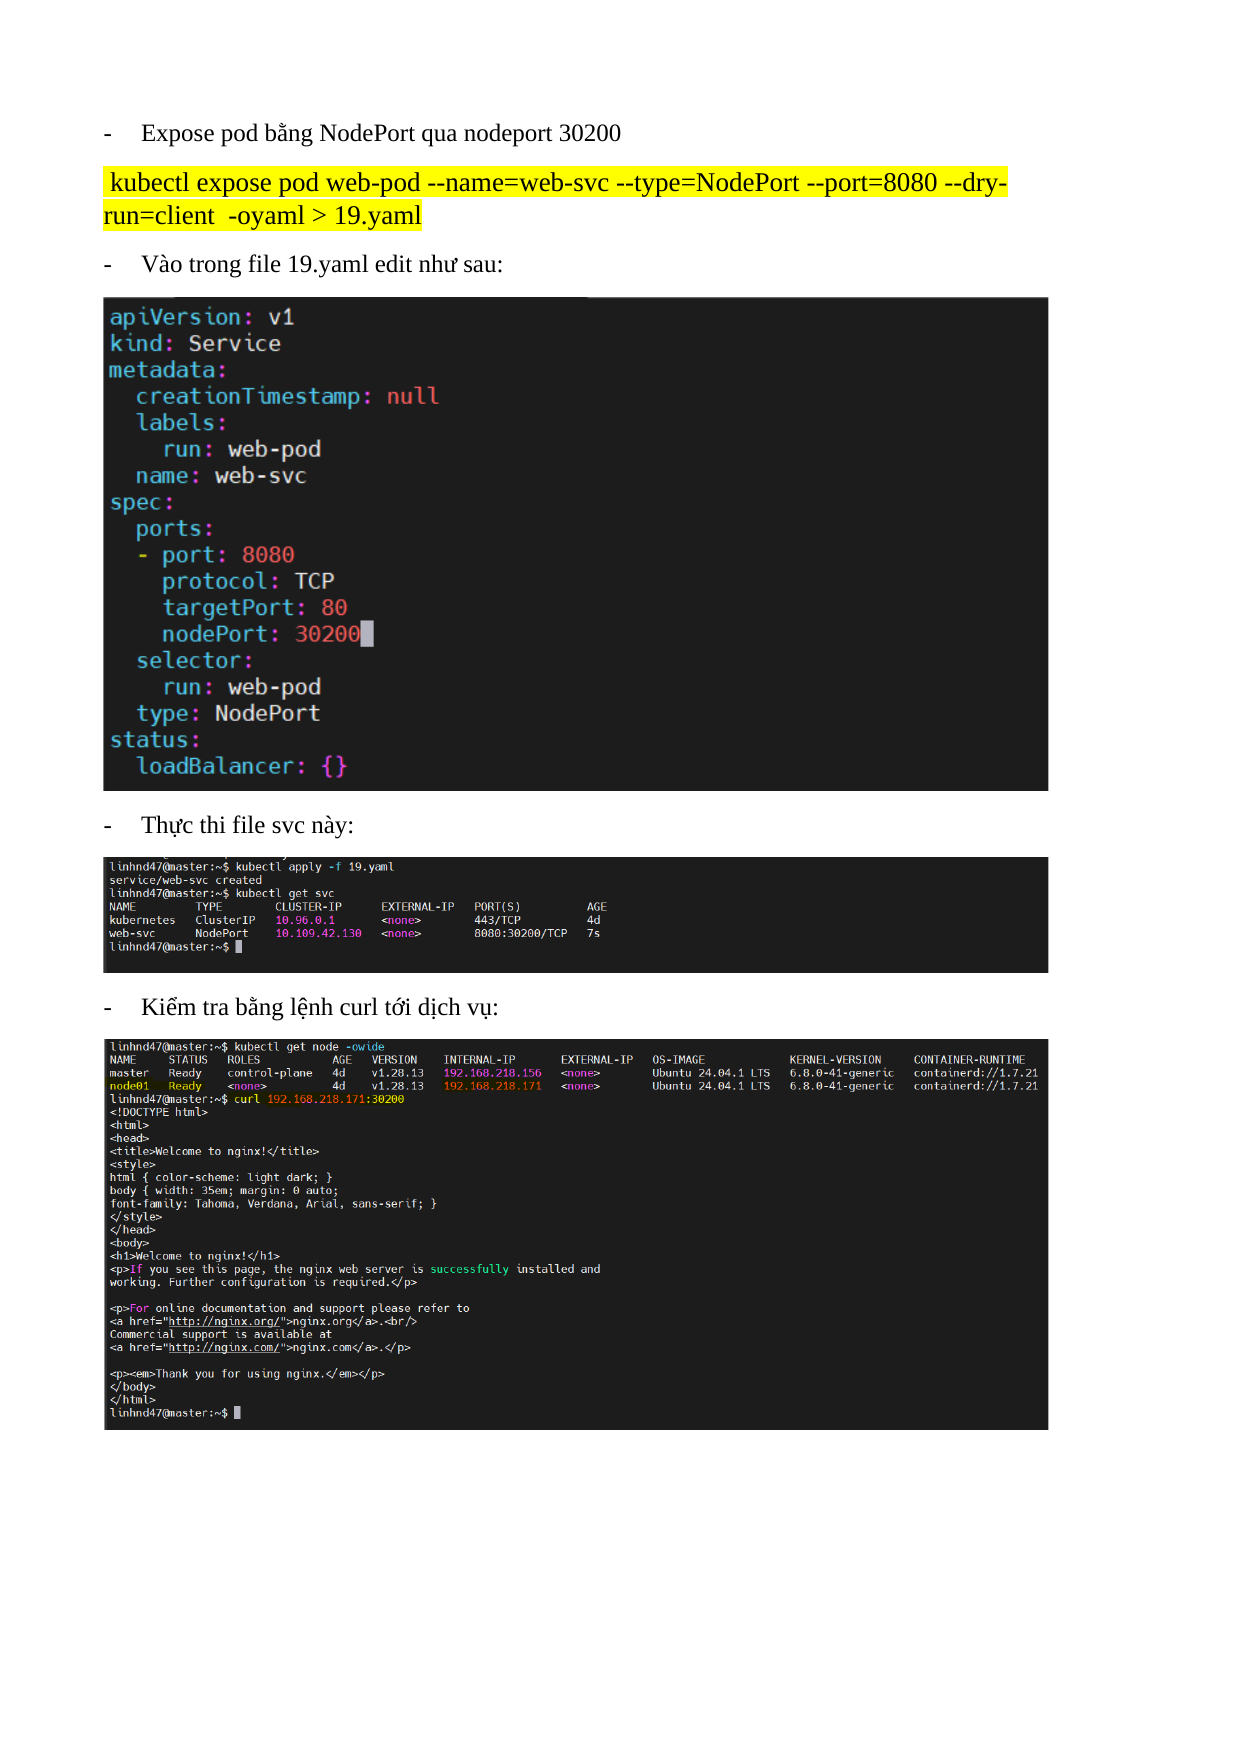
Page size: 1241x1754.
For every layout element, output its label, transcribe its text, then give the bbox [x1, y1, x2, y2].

text kubectl expose pod web-pod --name=web-svc --type=NodePort --port=8080 --dry-run=client -oyaml > 19.yaml [103, 166, 1078, 231]
list Expose pod bằng NodePort qua nodeport 30200 [103, 118, 1122, 147]
picture [103, 1039, 1049, 1430]
list Kiểm tra bằng lệnh curl tới dịch vụ: [103, 992, 1122, 1021]
picture [103, 297, 1049, 791]
picture [103, 857, 1049, 973]
list Thực thi file svc này: [103, 810, 1122, 838]
list Vào trong file 19.yaml edit như sau: [103, 249, 1122, 278]
